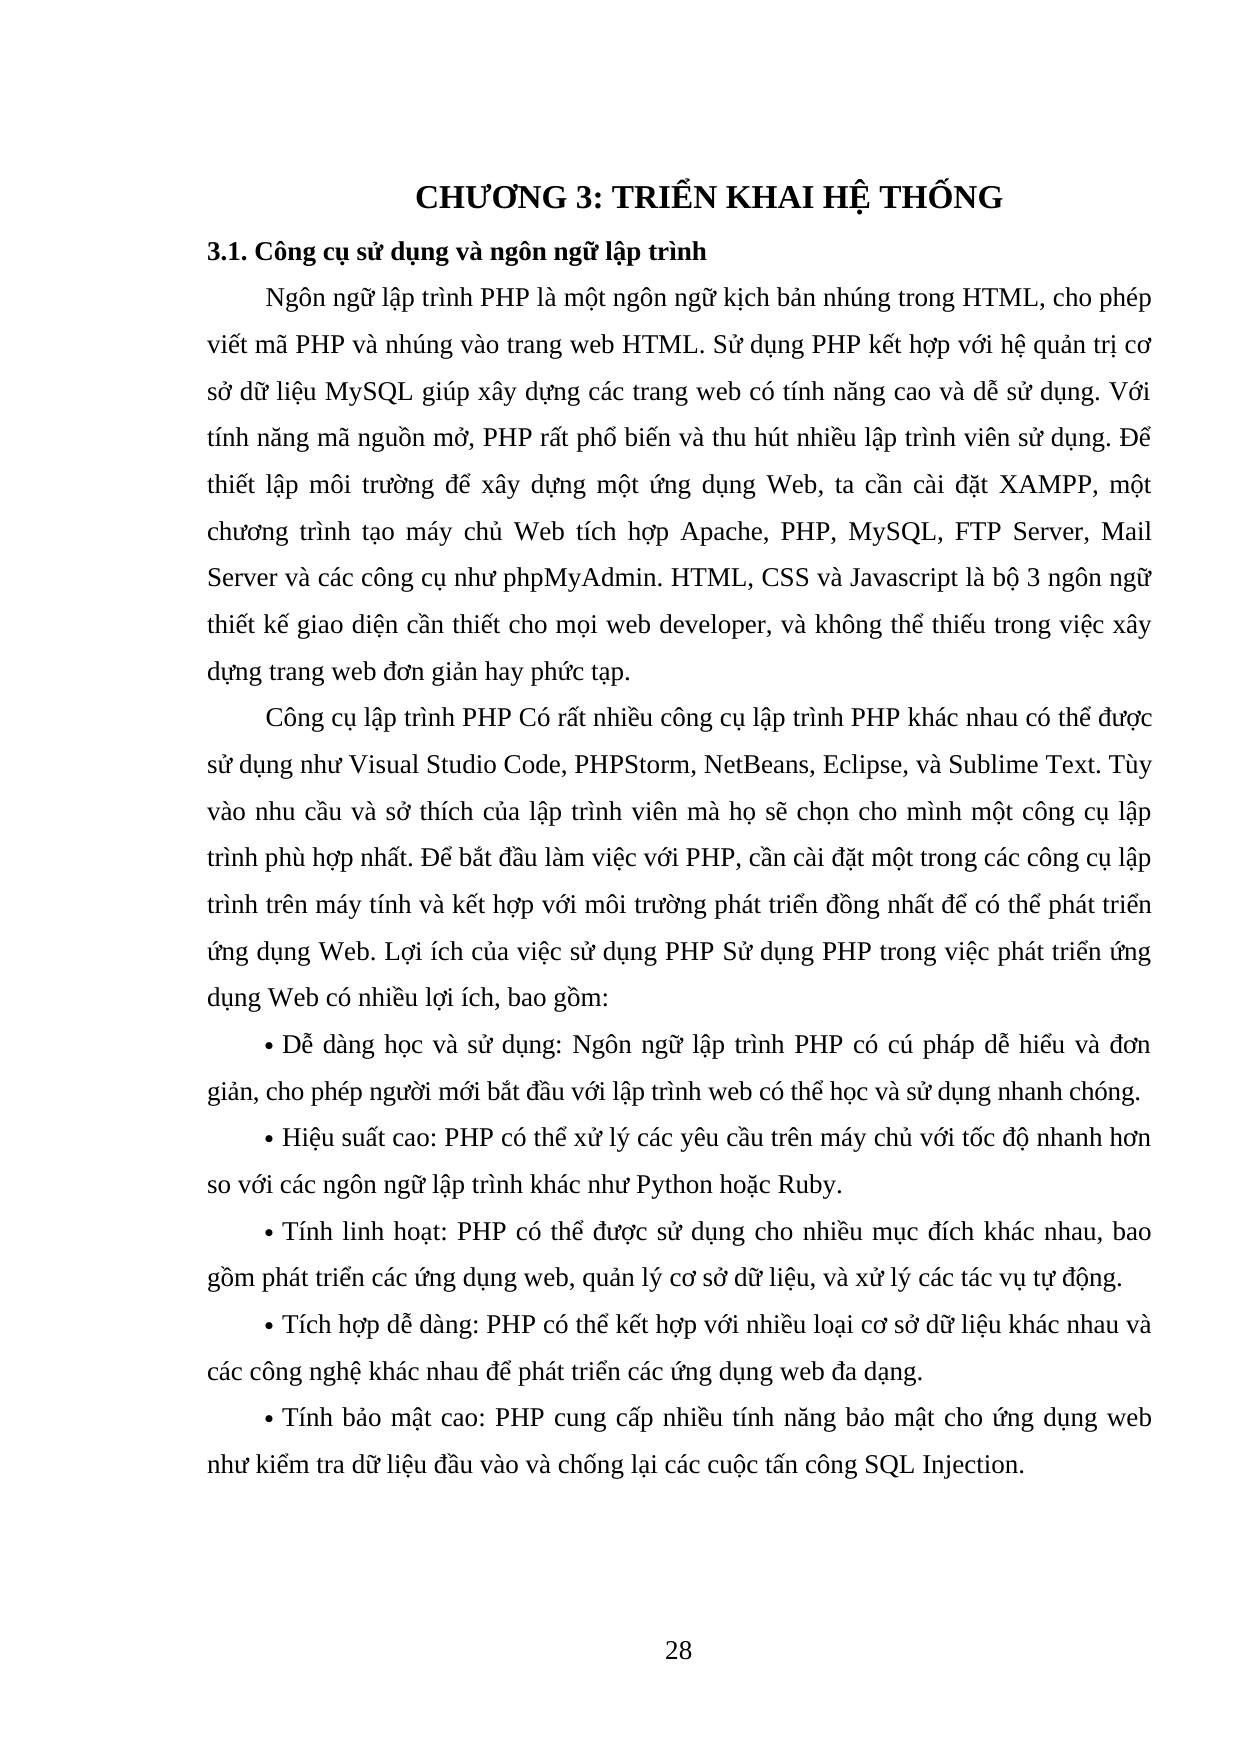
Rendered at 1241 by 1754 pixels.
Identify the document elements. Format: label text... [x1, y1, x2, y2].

text Công cụ lập trình PHP Có rất nhiều công cụ lập trình PHP khác nhau có thể được sử dụng như Visual Studio Code, PHPStorm, NetBeans, Eclipse, và Sublime Text. Tùy vào nhu cầu và sở thích của lập trình viên mà họ sẽ chọn cho mình một công cụ lập trình phù hợp nhất. Để bắt đầu làm việc với PHP, cần cài đặt một trong các công cụ lập trình trên máy tính và kết hợp với môi trường phát triển đồng nhất để có thể phát triển ứng dụng Web. Lợi ích của việc sử dụng PHP Sử dụng PHP trong việc phát triển ứng dụng Web có nhiều lợi ích, bao gồm: [207, 701, 1153, 1012]
list Hiệu suất cao: PHP có thể xử lý các yêu cầu trên máy chủ với tốc độ nhanh hơn so với các ngôn ngữ lập trình khác như Python hoặc Ruby. [207, 1121, 1153, 1199]
text Ngôn ngữ lập trình PHP là một ngôn ngữ kịch bản nhúng trong HTML, cho phép viết mã PHP và nhúng vào trang web HTML. Sử dụng PHP kết hợp với hệ quản trị cơ sở dữ liệu MySQL giúp xây dựng các trang web có tính năng cao và dễ sử dụng. Với tính năng mã nguồn mở, PHP rất phổ biến và thu hút nhiều lập trình viên sử dụng. Để thiết lập môi trường để xây dựng một ứng dụng Web, ta cần cài đặt XAMPP, một chương trình tạo máy chủ Web tích hợp Apache, PHP, MySQL, FTP Server, Mail Server và các công cụ như phpMyAdmin. HTML, CSS và Javascript là bộ 3 ngôn ngữ thiết kế giao diện cần thiết cho mọi web developer, và không thể thiếu trong việc xây dựng trang web đơn giản hay phức tạp. [207, 281, 1153, 686]
list Tính bảo mật cao: PHP cung cấp nhiều tính năng bảo mật cho ứng dụng web như kiểm tra dữ liệu đầu vào và chống lại các cuộc tấn công SQL Injection. [207, 1401, 1153, 1479]
list Tính linh hoạt: PHP có thể được sử dụng cho nhiều mục đích khác nhau, bao gồm phát triển các ứng dụng web, quản lý cơ sở dữ liệu, và xử lý các tác vụ tự động. [207, 1215, 1153, 1292]
list Tích hợp dễ dàng: PHP có thể kết hợp với nhiều loại cơ sở dữ liệu khác nhau và các công nghệ khác nhau để phát triển các ứng dụng web đa dạng. [207, 1308, 1153, 1386]
text CHƯƠNG 3: TRIỂN KHAI HỆ THỐNG [207, 177, 1153, 216]
list Dễ dàng học và sử dụng: Ngôn ngữ lập trình PHP có cú pháp dễ hiểu và đơn giản, cho phép người mới bắt đầu với lập trình web có thể học và sử dụng nhanh chóng. [207, 1028, 1153, 1106]
text 3.1. Công cụ sử dụng và ngôn ngữ lập trình [207, 235, 1153, 266]
